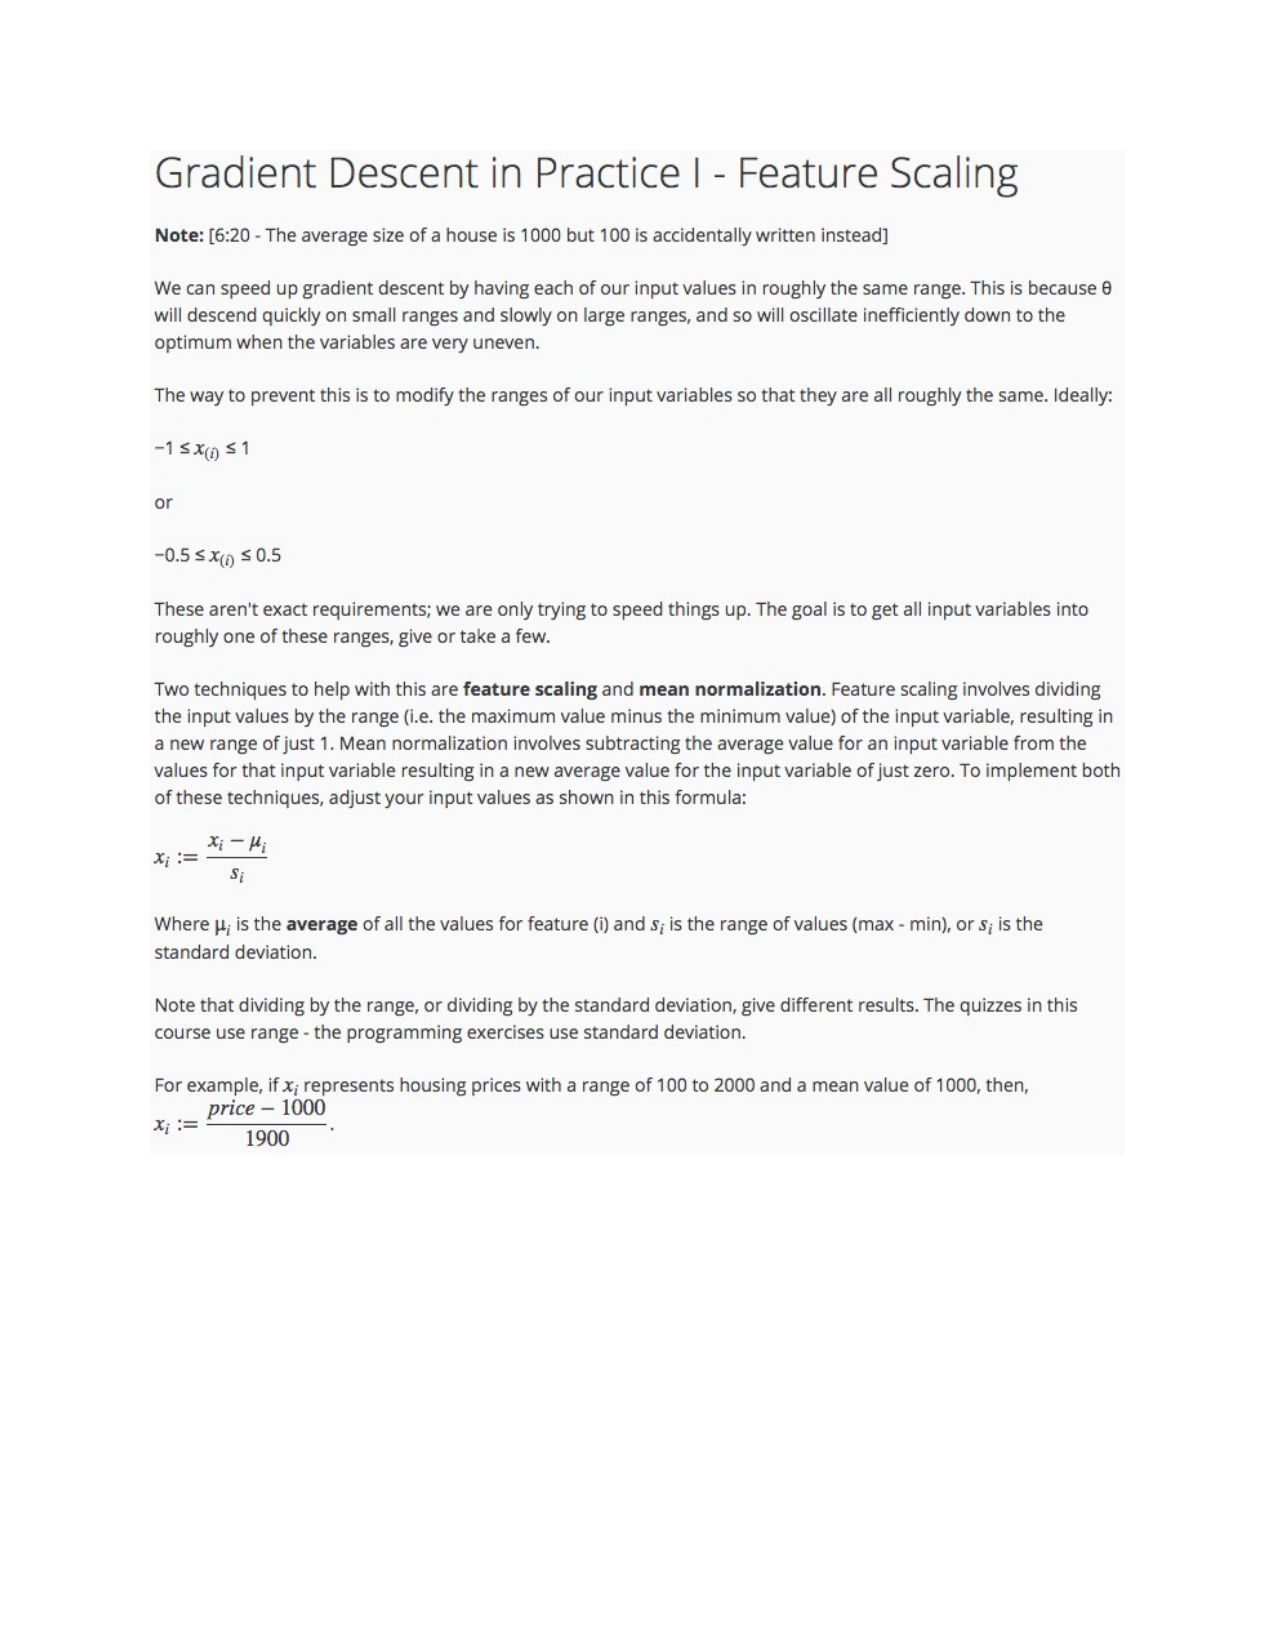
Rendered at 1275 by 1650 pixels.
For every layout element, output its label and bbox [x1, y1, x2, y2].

picture [150, 150, 1125, 1155]
